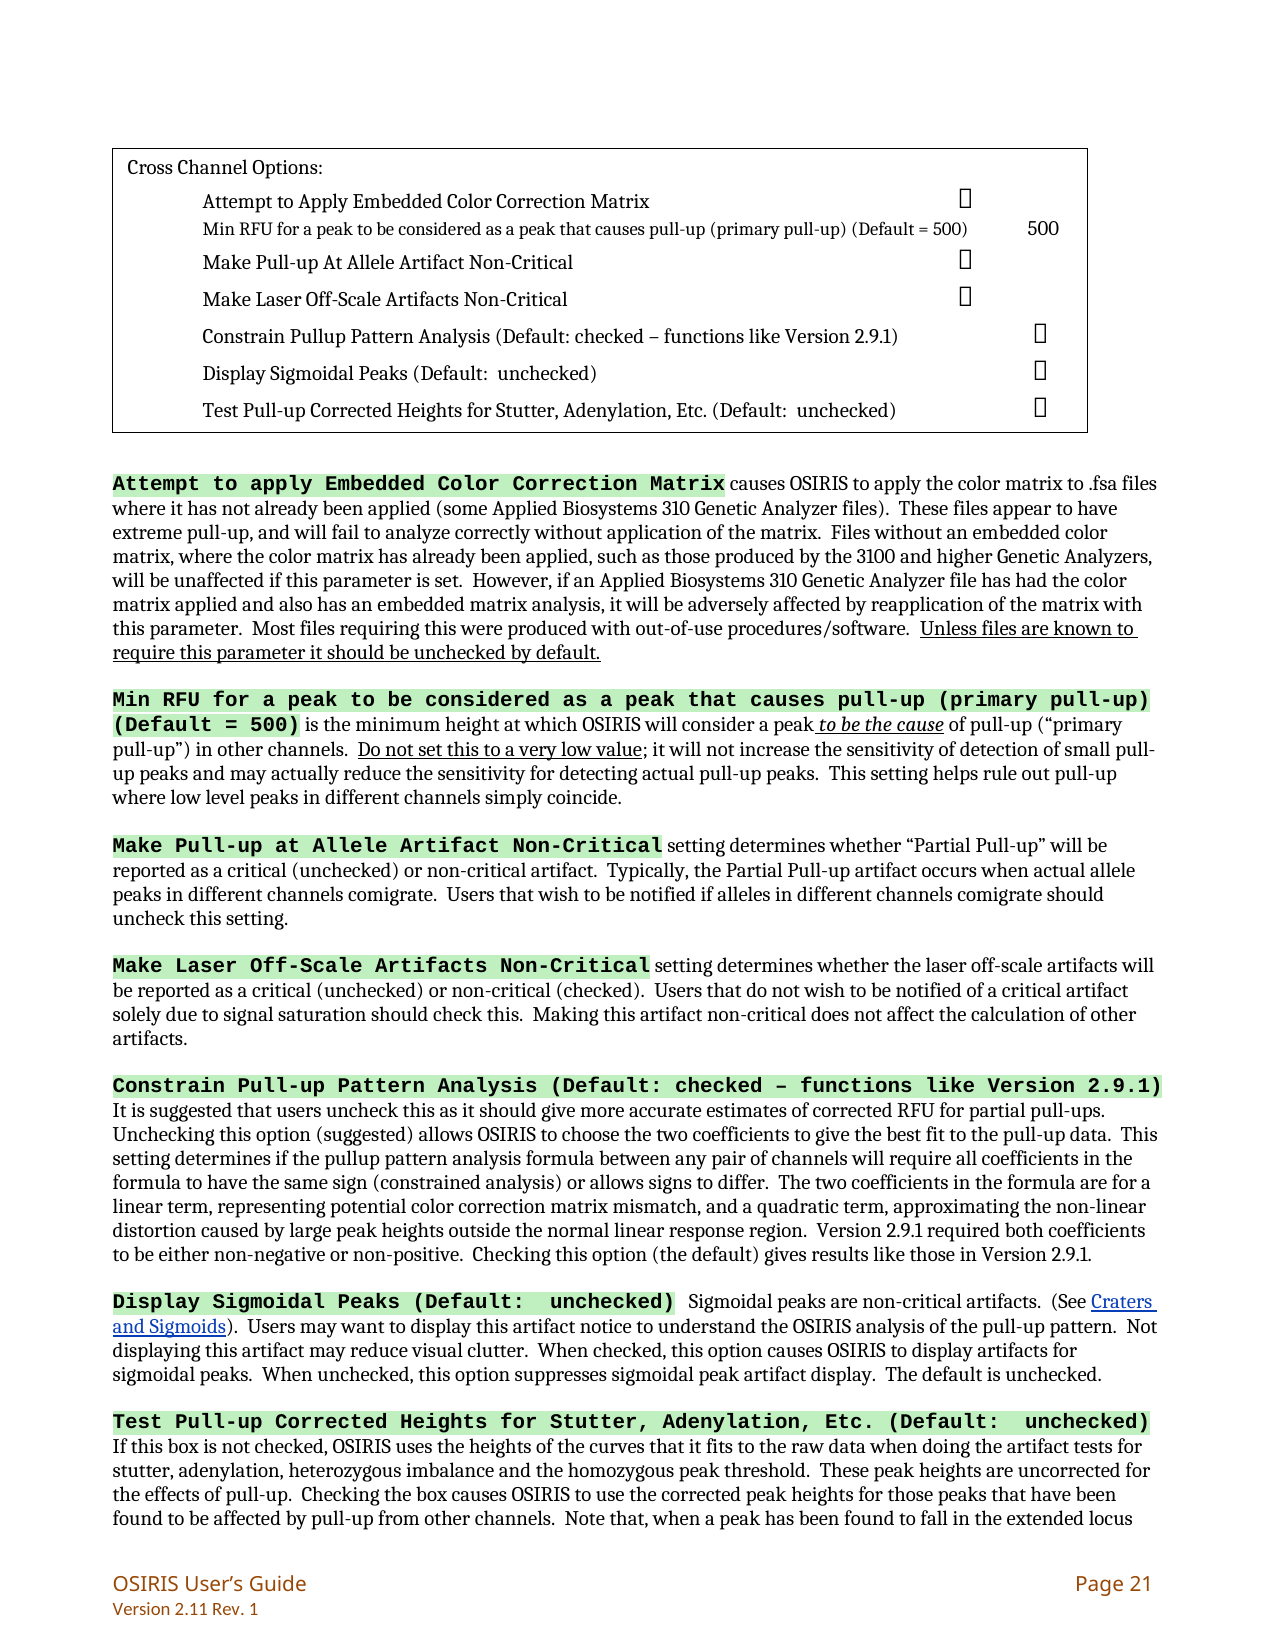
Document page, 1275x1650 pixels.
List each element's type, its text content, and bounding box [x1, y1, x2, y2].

text Make Pull-up at Allele Artifact Non-Critical setting determines whether “Partial Pull-up” will be reported as a critical (unchecked) or non-critical artifact. Typically, the Partial Pull-up artifact occurs when actual allele peaks in different channels comigrate. Users that wish to be notified if alleles in different channels comigrate should uncheck this setting. [112, 833, 1162, 930]
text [112, 1411, 1162, 1531]
text Display Sigmoidal Peaks (Default: unchecked) Sigmoidal peaks are non-critical artifacts. (See Craters and Sigmoids). Users may want to display this artifact notice to understand the OSIRIS analysis of the pull-up pattern. Not displaying this artifact may reduce visual clutter. When checked, this option causes OSIRIS to display artifacts for sigmoidal peaks. When unchecked, this option suppresses sigmoidal peak artifact display. The default is unchecked. [112, 1290, 1162, 1387]
text Make Laser Off-Scale Artifacts Non-Critical setting determines whether the laser off-scale artifacts will be reported as a critical (unchecked) or non-critical (checked). Users that do not wish to be notified of a critical artifact solely due to signal saturation should check this. Making this artifact non-critical does not affect the calculation of other artifacts. [112, 954, 1162, 1051]
text Constrain Pull-up Pattern Analysis (Default: checked – functions like Version 2.9.1) It is suggested that users uncheck this as it should give more accurate estimates of corrected RFU for partial pull-ups. Unchecking this option (suggested) allows OSIRIS to choose the two coefficients to give the best fit to the pull-up data. This setting determines if the pullup pattern analysis formula between any pair of channels will require all coefficients in the formula to have the same sign (constrained analysis) or allows signs to differ. The two coefficients in the formula are for a linear term, representing potential color correction matrix mismatch, and a quadratic term, approximating the non-linear distortion caused by large peak heights outside the normal linear response region. Version 2.9.1 required both coefficients to be either non-negative or non-positive. Checking this option (the default) gives results like those in Version 2.9.1. [112, 1075, 1162, 1266]
text Attempt to apply Embedded Color Correction Matrix causes OSIRIS to apply the color matrix to .fsa files where it has not already been applied (some Applied Biosystems 310 Genetic Analyzer files). These files appear to have extreme pull-up, and will fail to analyze correctly without application of the matrix. Files without an embedded color matrix, where the color matrix has already been applied, such as those produced by the 3100 and higher Genetic Analyzers, will be unaffected if this parameter is set. However, if an Applied Biosystems 310 Genetic Analyzer file has had the color matrix applied and also has an embedded matrix analysis, it will be adversely affected by reapplication of the matrix with this parameter. Most files requiring this were produced with out-of-use procedures/software. Unless files are known to require this parameter it should be unchecked by default. [112, 472, 1162, 665]
text Min RFU for a peak to be considered as a peak that causes pull-up (primary pull-up) (Default = 500) is the minimum height at which OSIRIS will consider a peak to be the cause of pull-up (“primary pull-up”) in other channels. Do not set this to a very low value; it will not increase the sensitivity of detection of small pull-up peaks and may actually reduce the sensitivity for detecting actual pull-up peaks. This setting helps rule out pull-up where low level peaks in different channels simply coincide. [112, 689, 1162, 809]
